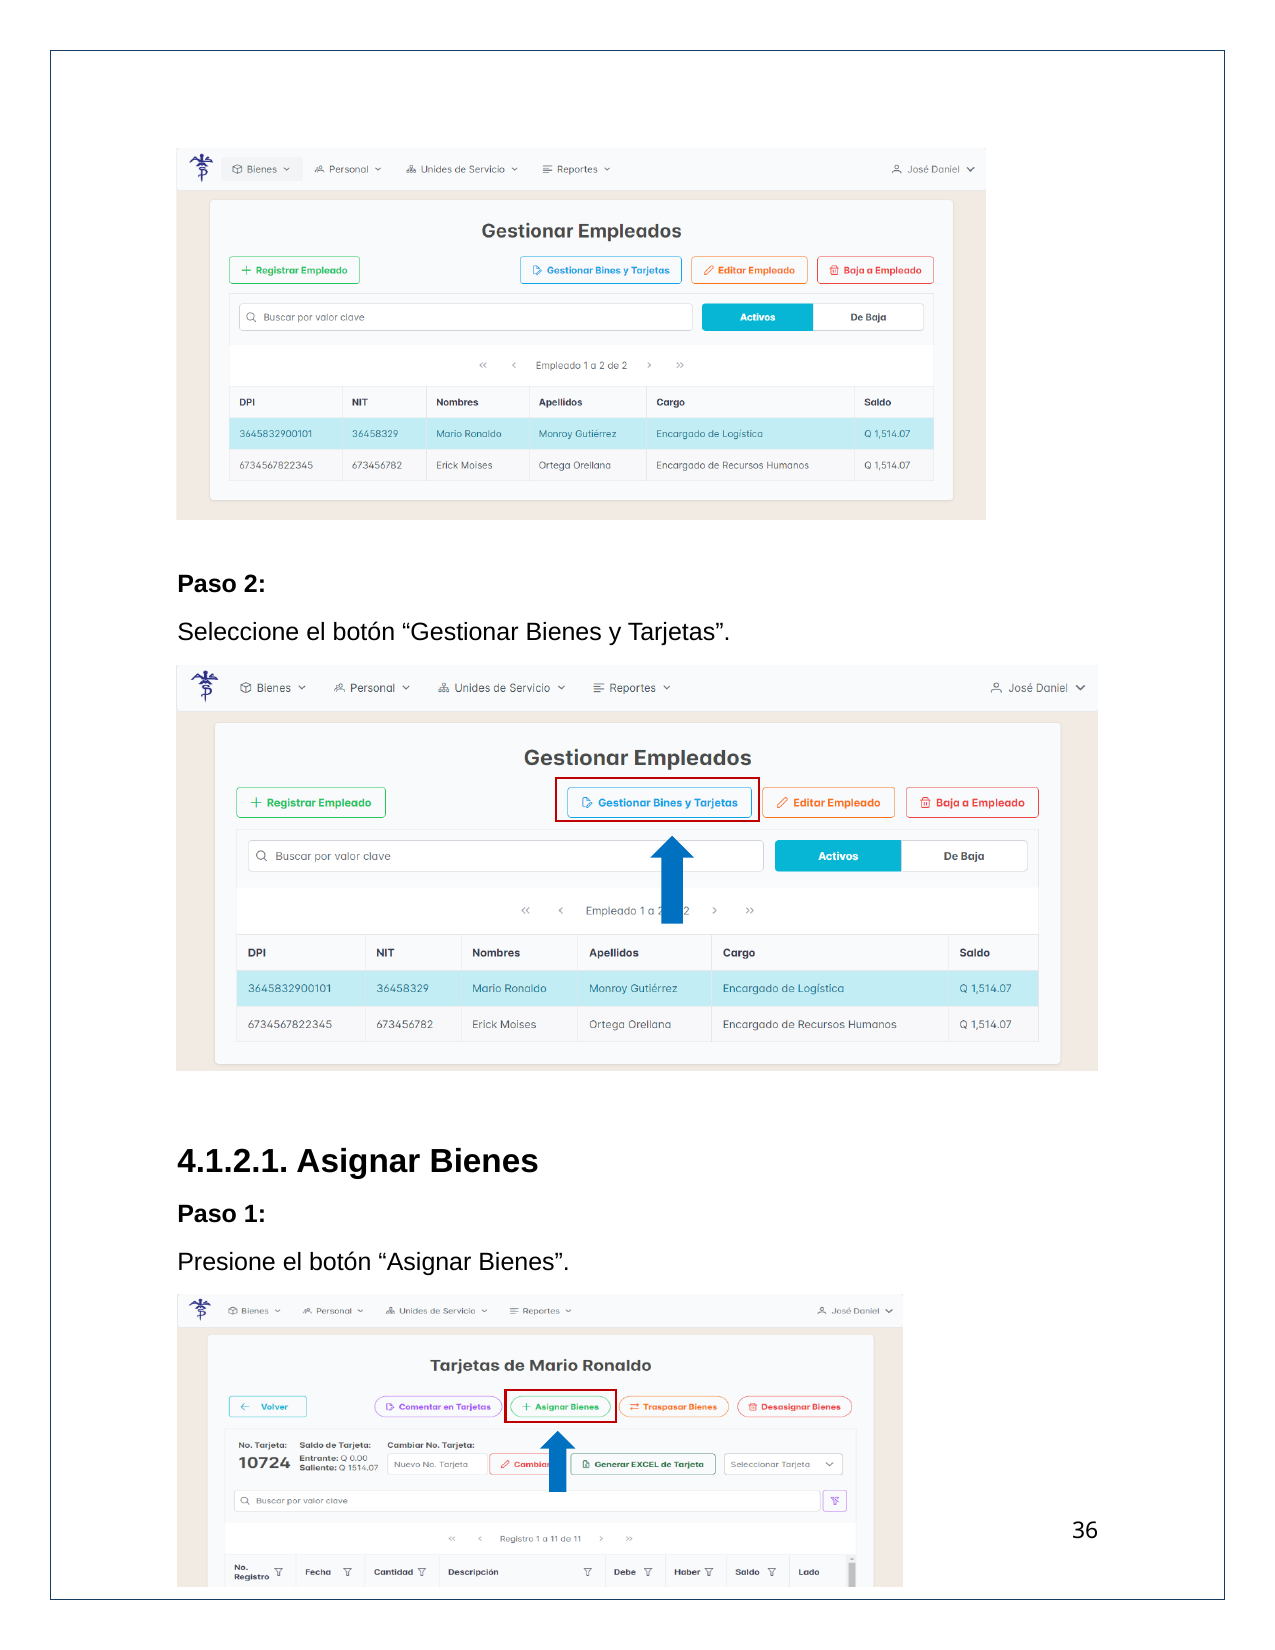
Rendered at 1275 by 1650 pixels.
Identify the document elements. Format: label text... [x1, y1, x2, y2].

text Paso 1: [177, 1199, 1098, 1228]
picture [176, 148, 986, 520]
picture [176, 665, 1098, 1071]
text Seleccione el botón “Gestionar Bienes y Tarjetas”. [177, 617, 1098, 646]
picture [177, 1294, 903, 1587]
text Paso 2: [177, 569, 1098, 598]
list 4.1.2.1. Asignar Bienes [177, 1141, 1098, 1179]
text Presione el botón “Asignar Bienes”. [177, 1247, 1098, 1275]
